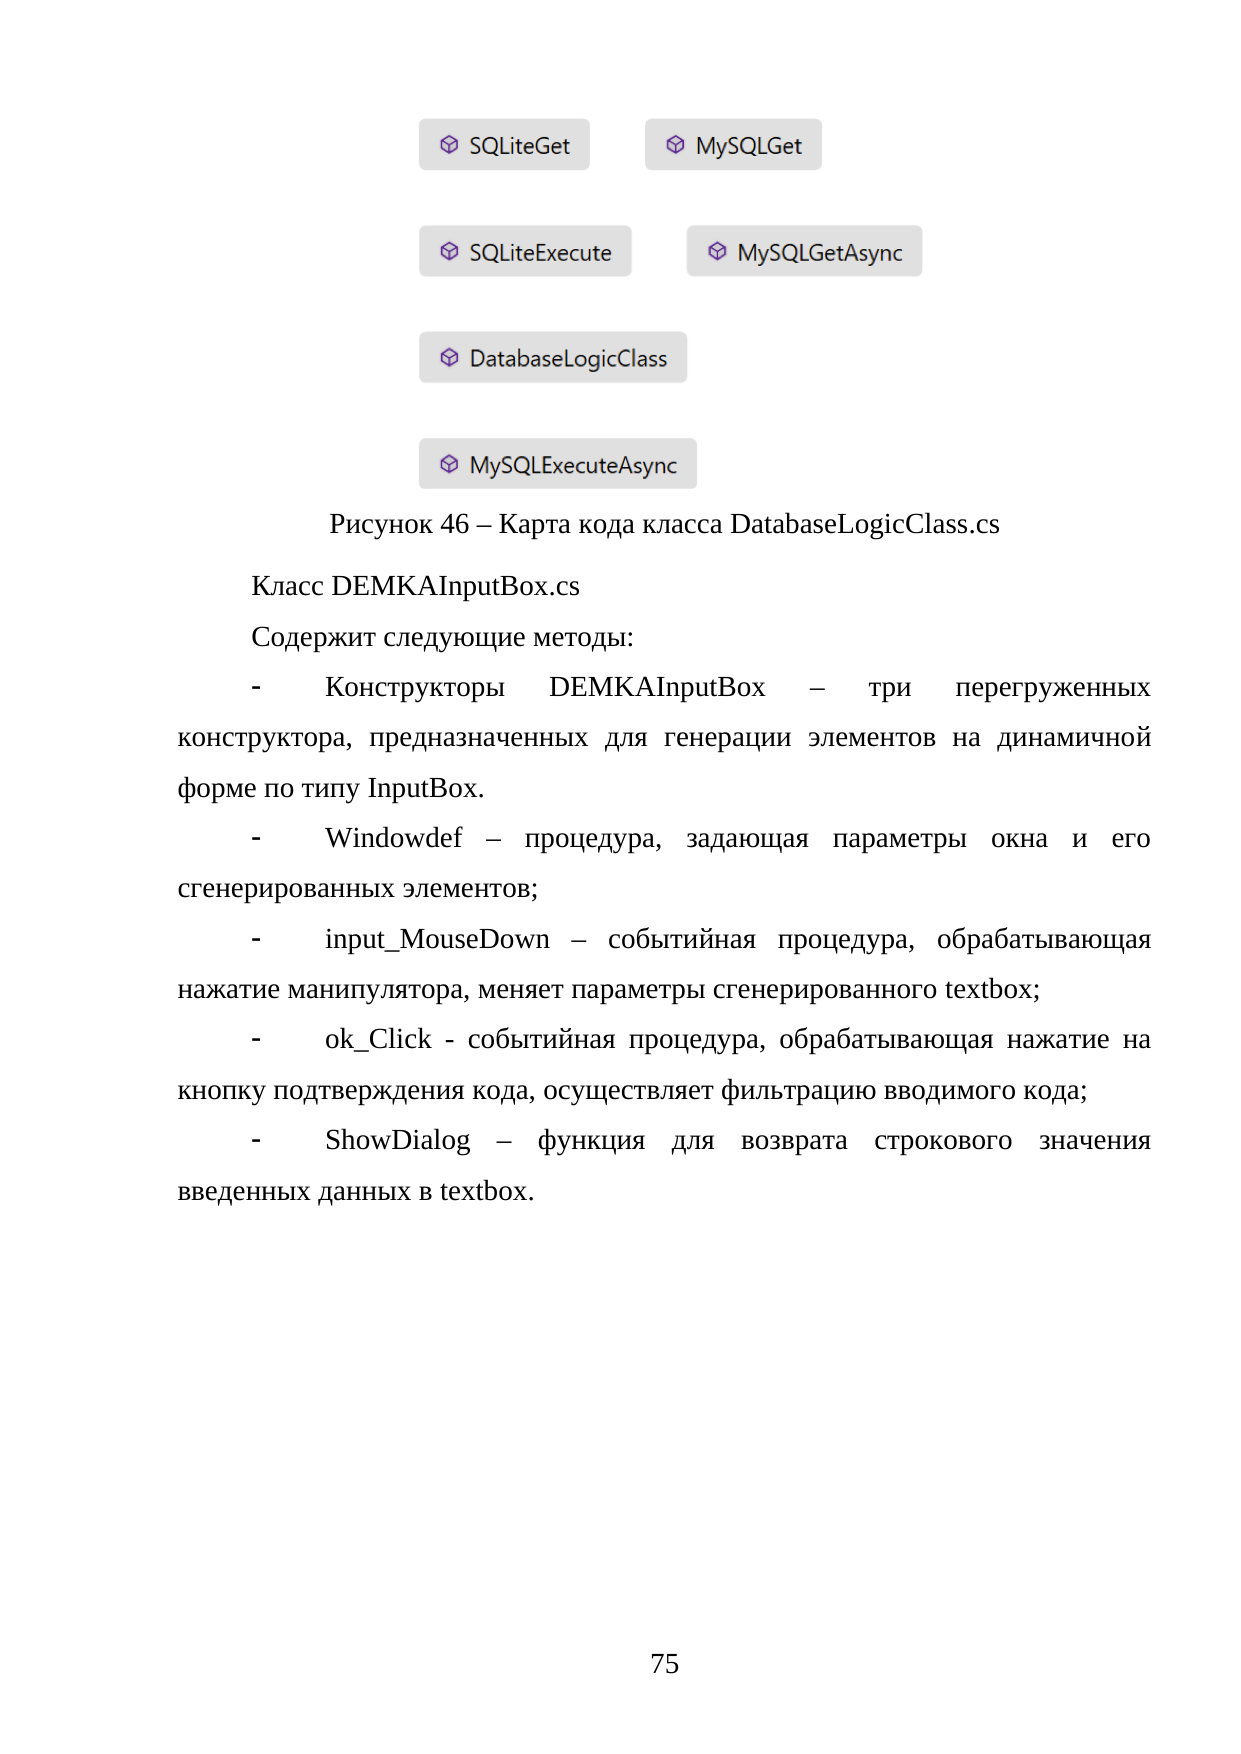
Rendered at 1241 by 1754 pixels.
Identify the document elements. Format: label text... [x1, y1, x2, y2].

list Windowdef – процедура, задающая параметры окна и его сгенерированных элементов; [177, 820, 1152, 904]
list ShowDialog – функция для возврата строкового значения введенных данных в textbox. [177, 1122, 1152, 1206]
list input_MouseDown – событийная процедура, обрабатывающая нажатие манипулятора, меняет параметры сгенерированного textbox; [177, 921, 1152, 1005]
picture [405, 118, 924, 489]
text Рисунок 46 – Карта кода класса DatabaseLogicClass.cs [177, 506, 1152, 539]
text Класс DEMKAInputBox.cs [177, 568, 1152, 602]
list ok_Click - событийная процедура, обрабатывающая нажатие на кнопку подтверждения кода, осуществляет фильтрацию вводимого кода; [177, 1022, 1152, 1106]
text Содержит следующие методы: [177, 619, 1152, 652]
list Конструкторы DEMKAInputBox – три перегруженных конструктора, предназначенных для генерации элементов на динамичной форме по типу InputBox. [177, 669, 1152, 803]
